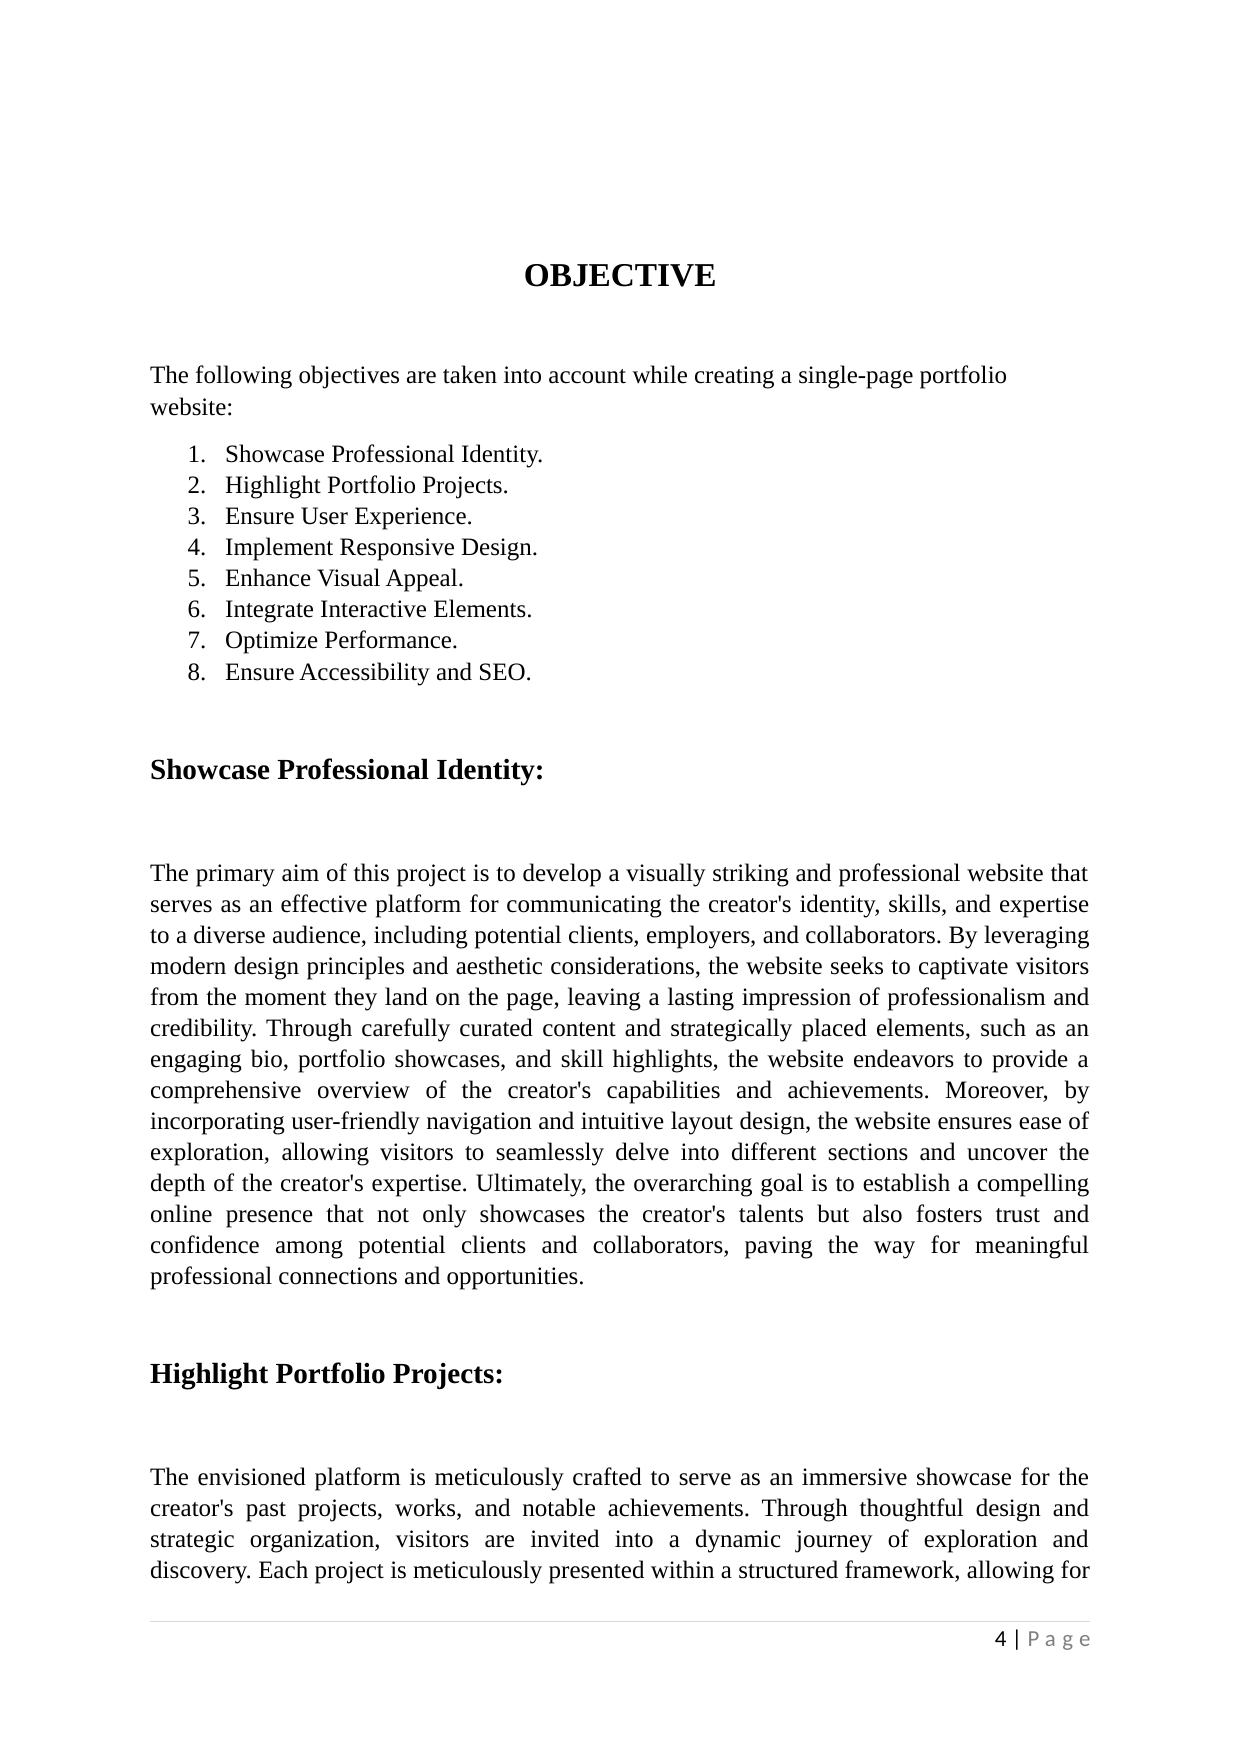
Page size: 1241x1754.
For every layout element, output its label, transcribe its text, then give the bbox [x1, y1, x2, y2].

text OBJECTIVE [150, 256, 1090, 294]
text Highlight Portfolio Projects: [150, 1357, 1090, 1390]
list Showcase Professional Identity. [187, 439, 1090, 468]
list Enhance Visual Appeal. [187, 563, 1090, 592]
list Ensure Accessibility and SEO. [187, 657, 1090, 685]
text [150, 1462, 1090, 1584]
text The primary aim of this project is to develop a visually striking and professional website that serves as an effective platform for communicating the creator's identity, skills, and expertise to a diverse audience, including potential clients, employers, and collaborators. By leveraging modern design principles and aesthetic considerations, the website seeks to captivate visitors from the moment they land on the page, leaving a lasting impression of professionalism and credibility. Through carefully curated content and strategically placed elements, such as an engaging bio, portfolio showcases, and skill highlights, the website endeavors to provide a comprehensive overview of the creator's capabilities and achievements. Moreover, by incorporating user-friendly navigation and intuitive layout design, the website ensures ease of exploration, allowing visitors to seamlessly delve into different sections and uncover the depth of the creator's expertise. Ultimately, the overarching goal is to establish a compelling online presence that not only showcases the creator's talents but also fosters trust and confidence among potential clients and collaborators, paving the way for meaningful professional connections and opportunities. [150, 858, 1090, 1290]
list Integrate Interactive Elements. [187, 594, 1090, 623]
list Highlight Portfolio Projects. [187, 470, 1090, 499]
list Optimize Performance. [187, 626, 1090, 654]
list Ensure User Experience. [187, 501, 1090, 530]
text The following objectives are taken into account while creating a single-page portfolio website: [150, 361, 1090, 420]
text Showcase Professional Identity: [150, 752, 1090, 786]
list Implement Responsive Design. [187, 532, 1090, 561]
